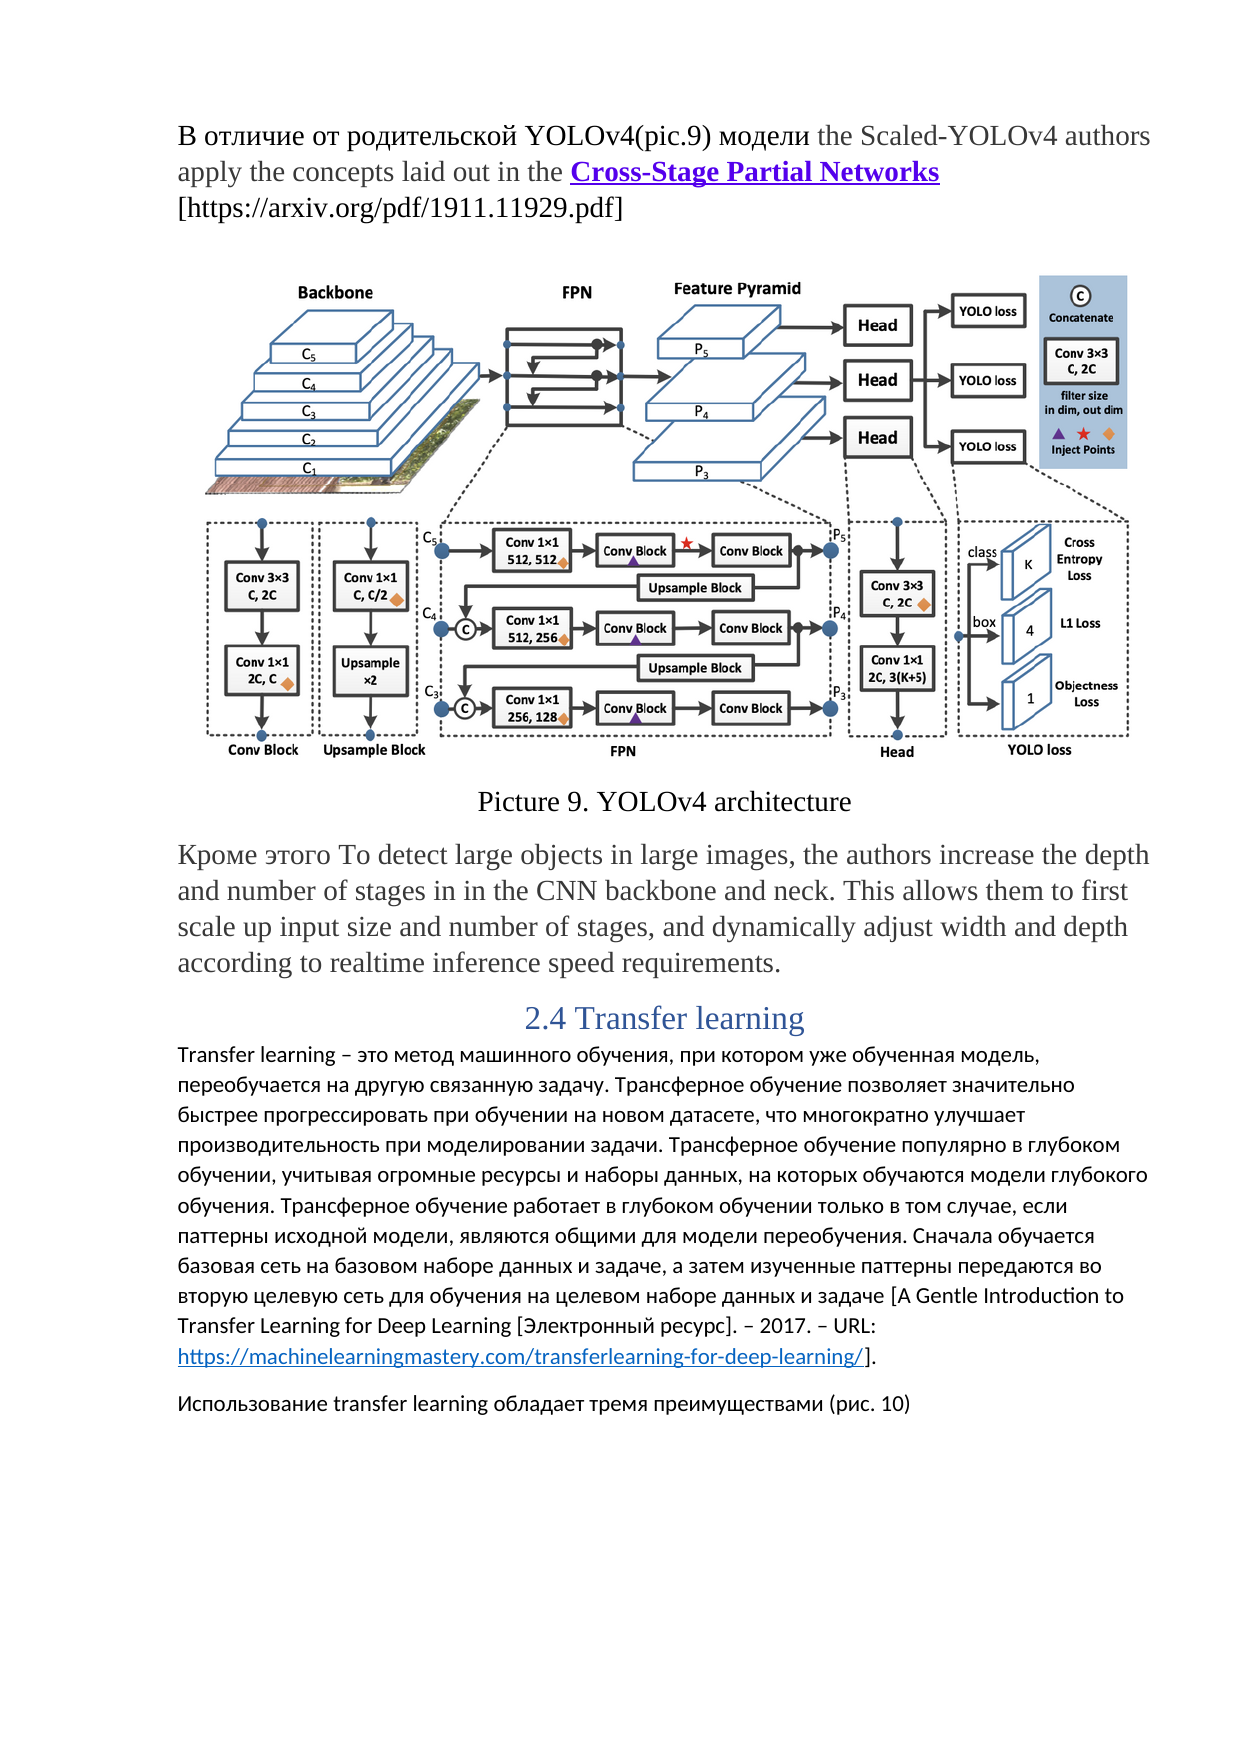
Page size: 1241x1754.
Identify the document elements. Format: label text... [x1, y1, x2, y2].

text Использование transfer learning обладает тремя преимуществами (рис. 10) [177, 1389, 1152, 1417]
picture [177, 243, 1152, 766]
text Кроме этого To detect large objects in large images, the authors increase the depth and number of stages in in the CNN backbone and neck. This allows them to first scale up input size and number of stages, and dynamically adjust width and depth according to realtime inference speed requirements. [177, 837, 1152, 979]
text Picture 9. YOLOv4 architecture [177, 784, 1152, 818]
text Transfer learning – это метод машинного обучения, при котором уже обученная модель, переобучается на другую связанную задачу. Трансферное обучение позволяет значительно быстрее прогрессировать при обучении на новом датасете, что многократно улучшает производительность при моделировании задачи. Трансферное обучение популярно в глубоком обучении, учитывая огромные ресурсы и наборы данных, на которых обучаются модели глубокого обучения. Трансферное обучение работает в глубоком обучении только в том случае, если паттерны исходной модели, являются общими для модели переобучения. Сначала обучается базовая сеть на базовом наборе данных и задаче, а затем изученные паттерны передаются во вторую целевую сеть для обучения на целевом наборе данных и задаче [A Gentle Introduction to Transfer Learning for Deep Learning [Электронный ресурс]. – 2017. – URL: https://machinelearningmastery.com/transferlearning-for-deep-learning/]. [177, 1040, 1152, 1370]
subtitle 2.4 Transfer learning [177, 998, 1152, 1037]
text В отличие от родительской YOLOv4(pic.9) модели the Scaled-YOLOv4 authors apply the concepts laid out in the Cross-Stage Partial Networks [https://arxiv.org/pdf/1911.11929.pdf] [177, 118, 1152, 224]
